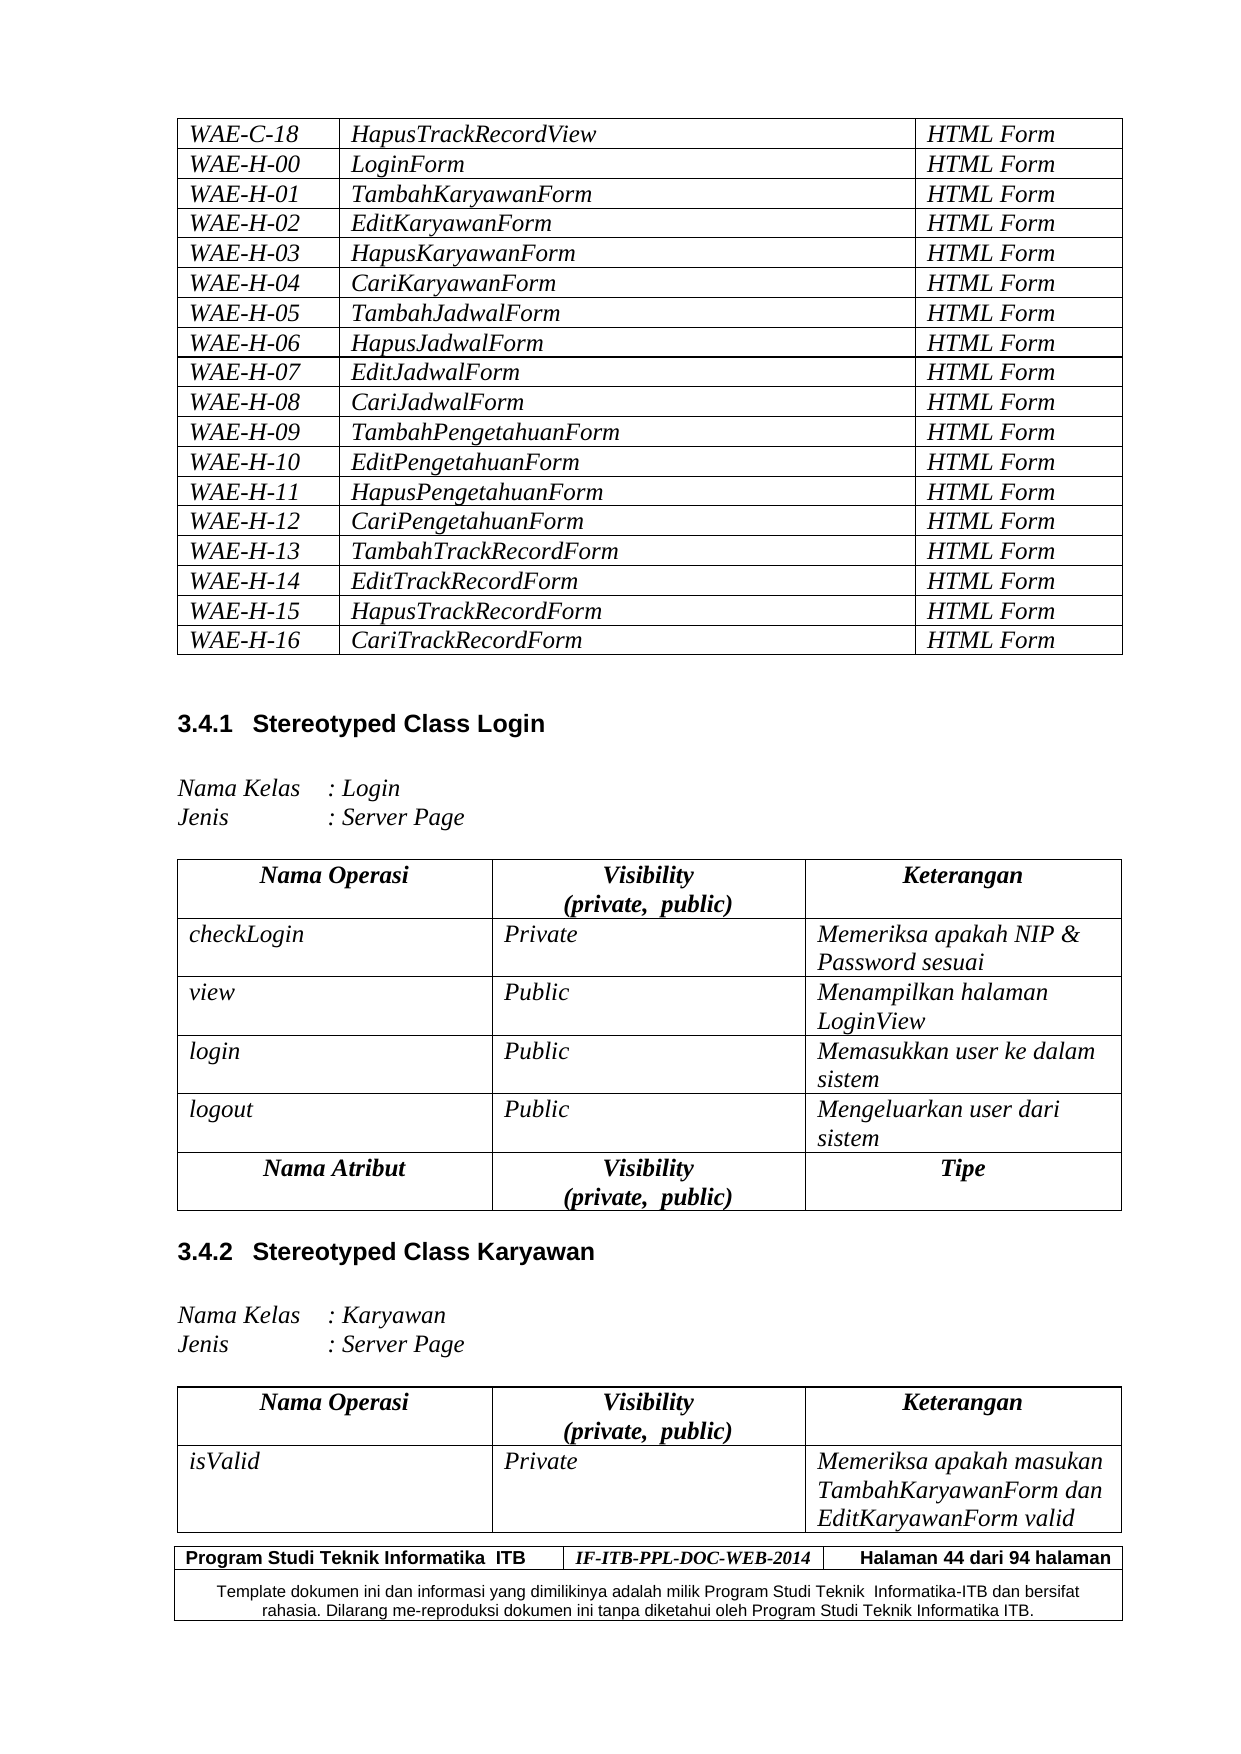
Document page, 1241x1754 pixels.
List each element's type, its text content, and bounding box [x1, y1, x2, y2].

text Nama Kelas : Login [177, 773, 1122, 802]
table_cell checkLogin [178, 919, 492, 976]
table_cell Menampilkan halaman LoginView [806, 977, 1121, 1035]
table_cell Public [493, 977, 805, 1035]
table_header Keterangan [806, 860, 1121, 918]
table_cell WAE-H-06 [178, 328, 339, 356]
table_cell Private [493, 1446, 805, 1532]
table_cell WAE-H-03 [178, 238, 339, 267]
table_cell WAE-H-02 [178, 209, 339, 237]
table_cell WAE-H-10 [178, 447, 339, 476]
table_cell HTML Form [916, 358, 1122, 386]
table_cell HTML Form [916, 298, 1122, 327]
table_cell TambahPengetahuanForm [340, 417, 915, 446]
table_cell HTML Form [916, 566, 1122, 595]
table_cell TambahJadwalForm [340, 298, 915, 327]
table_cell Private [493, 919, 805, 976]
table_cell HTML Form [916, 328, 1122, 356]
table_header Visibility (private, public) [493, 1388, 805, 1445]
table_cell WAE-H-12 [178, 506, 339, 535]
table_cell EditTrackRecordForm [340, 566, 915, 595]
subtitle Stereotyped Class Karyawan [177, 1236, 1122, 1265]
table_cell Memeriksa apakah NIP & Password sesuai [806, 919, 1121, 976]
table_header Nama Operasi [178, 1388, 492, 1445]
table_cell HTML Form [916, 179, 1122, 207]
table_cell login [178, 1036, 492, 1093]
table_cell CariTrackRecordForm [340, 626, 915, 654]
table_cell WAE-H-04 [178, 268, 339, 297]
table_cell WAE-H-16 [178, 626, 339, 654]
table_cell CariJadwalForm [340, 387, 915, 416]
table_cell WAE-H-11 [178, 477, 339, 505]
text Jenis : Server Page [177, 802, 1122, 830]
table_cell HTML Form [916, 387, 1122, 416]
table_cell HTML Form [916, 447, 1122, 476]
table_cell HTML Form [916, 209, 1122, 237]
table_cell EditKaryawanForm [340, 209, 915, 237]
table_cell HTML Form [916, 268, 1122, 297]
table_cell WAE-H-00 [178, 149, 339, 178]
table_cell WAE-C-18 [178, 119, 339, 148]
table_cell isValid [178, 1446, 492, 1532]
table_cell Mengeluarkan user dari sistem [806, 1094, 1121, 1152]
text Nama Kelas : Karyawan [177, 1300, 1122, 1329]
table_cell EditPengetahuanForm [340, 447, 915, 476]
table_cell WAE-H-13 [178, 536, 339, 565]
table_cell WAE-H-09 [178, 417, 339, 446]
table_cell HTML Form [916, 596, 1122, 624]
table_cell WAE-H-01 [178, 179, 339, 207]
table_cell TambahTrackRecordForm [340, 536, 915, 565]
table_cell Tipe [806, 1153, 1121, 1210]
table_cell WAE-H-15 [178, 596, 339, 624]
text Jenis : Server Page [177, 1329, 1122, 1358]
table_cell WAE-H-07 [178, 358, 339, 386]
table_cell Visibility (private, public) [493, 1153, 805, 1210]
table_cell Memeriksa apakah masukan TambahKaryawanForm dan EditKaryawanForm valid [806, 1446, 1121, 1532]
table_cell HapusTrackRecordView [340, 119, 915, 148]
table_cell Memasukkan user ke dalam sistem [806, 1036, 1121, 1093]
table_cell WAE-H-05 [178, 298, 339, 327]
table_cell view [178, 977, 492, 1035]
table_header Nama Operasi [178, 860, 492, 918]
table_cell CariPengetahuanForm [340, 506, 915, 535]
table_cell HapusKaryawanForm [340, 238, 915, 267]
table_cell WAE-H-14 [178, 566, 339, 595]
table_cell HapusTrackRecordForm [340, 596, 915, 624]
table_cell HTML Form [916, 626, 1122, 654]
table_cell logout [178, 1094, 492, 1152]
table_cell HapusJadwalForm [340, 328, 915, 356]
table_cell HTML Form [916, 506, 1122, 535]
table_cell Nama Atribut [178, 1153, 492, 1210]
table_cell TambahKaryawanForm [340, 179, 915, 207]
subtitle Stereotyped Class Login [177, 709, 1122, 738]
table_cell Public [493, 1094, 805, 1152]
table_cell HTML Form [916, 536, 1122, 565]
table_header Keterangan [806, 1388, 1121, 1445]
table_cell HTML Form [916, 477, 1122, 505]
table_header Visibility (private, public) [493, 860, 805, 918]
table_cell HTML Form [916, 119, 1122, 148]
table_cell HTML Form [916, 238, 1122, 267]
table_cell HTML Form [916, 149, 1122, 178]
table_cell EditJadwalForm [340, 358, 915, 386]
table_cell LoginForm [340, 149, 915, 178]
table_cell HTML Form [916, 417, 1122, 446]
table_cell HapusPengetahuanForm [340, 477, 915, 505]
table_cell CariKaryawanForm [340, 268, 915, 297]
table_cell Public [493, 1036, 805, 1093]
table_cell WAE-H-08 [178, 387, 339, 416]
